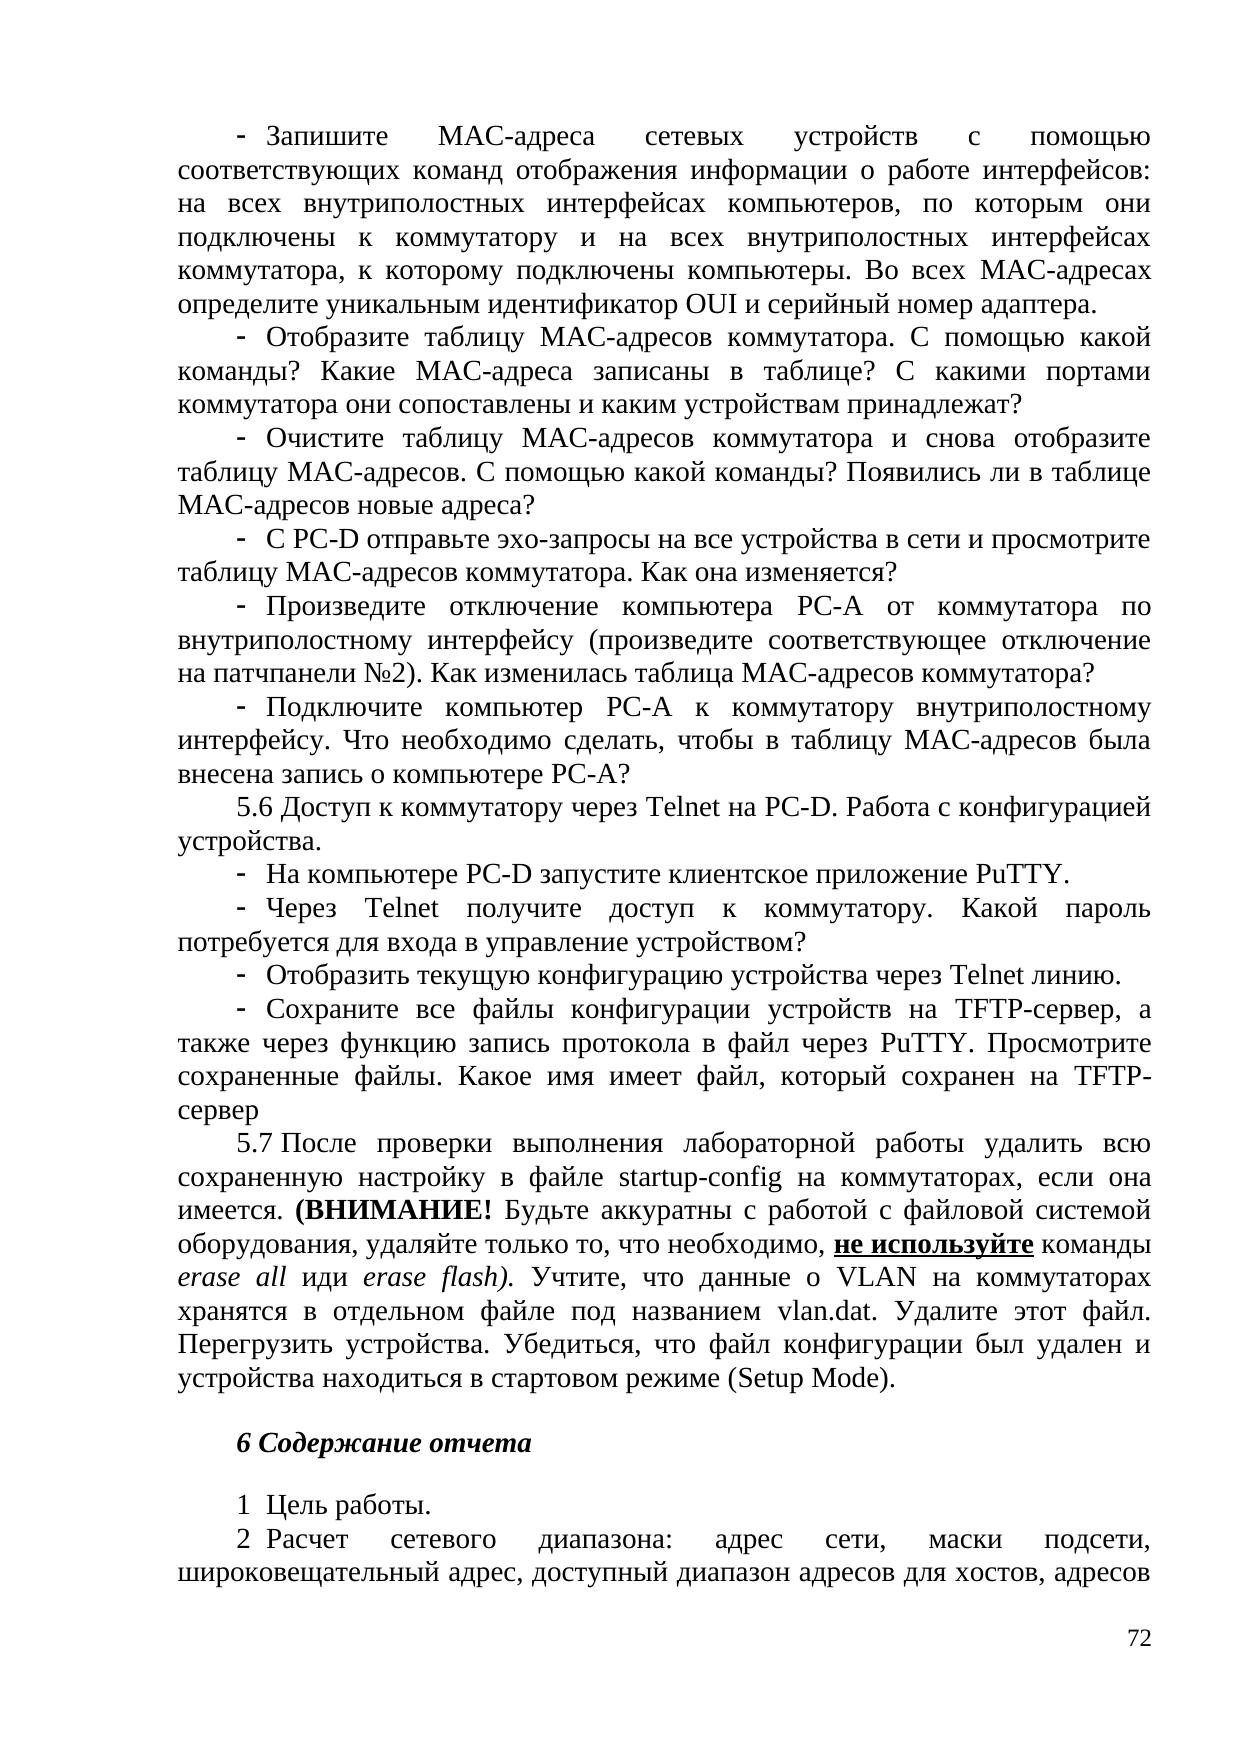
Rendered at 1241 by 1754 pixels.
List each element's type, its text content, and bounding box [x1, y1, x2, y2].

list Подключите компьютер PC-A к коммутатору внутриполостному интерфейсу. Что необходимо сделать, чтобы в таблицу МАС-адресов была внесена запись о компьютере PC-A? [177, 689, 1152, 789]
list Сохраните все файлы конфигурации устройств на TFTP-сервер, а также через функцию запись протокола в файл через PuTTY. Просмотрите сохраненные файлы. Какое имя имеет файл, который сохранен на TFTP-сервер [177, 991, 1152, 1125]
list Отобразить текущую конфигурацию устройства через Telnet линию. [177, 957, 1152, 991]
list Цель работы. [177, 1487, 1152, 1521]
list После проверки выполнения лабораторной работы удалить всю сохраненную настройку в файле startup-config на коммутаторах, если она имеется. (ВНИМАНИЕ! Будьте аккуратны с работой с файловой системой оборудования, удаляйте только то, что необходимо, не используйте команды erase all иди erase flash). Учтите, что данные о VLAN на коммутаторах хранятся в отдельном файле под названием vlan.dat. Удалите этот файл. Перегрузить устройства. Убедиться, что файл конфигурации был удален и устройства находиться в стартовом режиме (Setup Mode). [177, 1125, 1152, 1394]
list С PC-D отправьте эхо-запросы на все устройства в сети и просмотрите таблицу МАС-адресов коммутатора. Как она изменяется? [177, 521, 1152, 588]
list На компьютере PC-D запустите клиентское приложение PuTTY. [177, 857, 1152, 890]
list Запишите МАС-адреса сетевых устройств с помощью соответствующих команд отображения информации о работе интерфейсов: на всех внутриполостных интерфейсах компьютеров, по которым они подключены к коммутатору и на всех внутриполостных интерфейсах коммутатора, к которому подключены компьютеры. Во всех MAC-адресах определите уникальным идентификатор OUI и серийный номер адаптера. [177, 118, 1152, 319]
list Произведите отключение компьютера PC-A от коммутатора по внутриполостному интерфейсу (произведите соответствующее отключение на патчпанели №2). Как изменилась таблица МАС-адресов коммутатора? [177, 588, 1152, 689]
list Через Telnet получите доступ к коммутатору. Какой пароль потребуется для входа в управление устройством? [177, 890, 1152, 957]
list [177, 1521, 1152, 1588]
text 6 Содержание отчета [177, 1425, 1152, 1458]
list Отобразите таблицу МАС-адресов коммутатора. С помощью какой команды? Какие МАС-адреса записаны в таблице? С какими портами коммутатора они сопоставлены и каким устройствам принадлежат? [177, 319, 1152, 420]
list Доступ к коммутатору через Telnet на PC-D. Работа с конфигурацией устройства. [177, 789, 1152, 857]
list Очистите таблицу МАС-адресов коммутатора и снова отобразите таблицу МАС-адресов. С помощью какой команды? Появились ли в таблице МАС-адресов новые адреса? [177, 420, 1152, 521]
